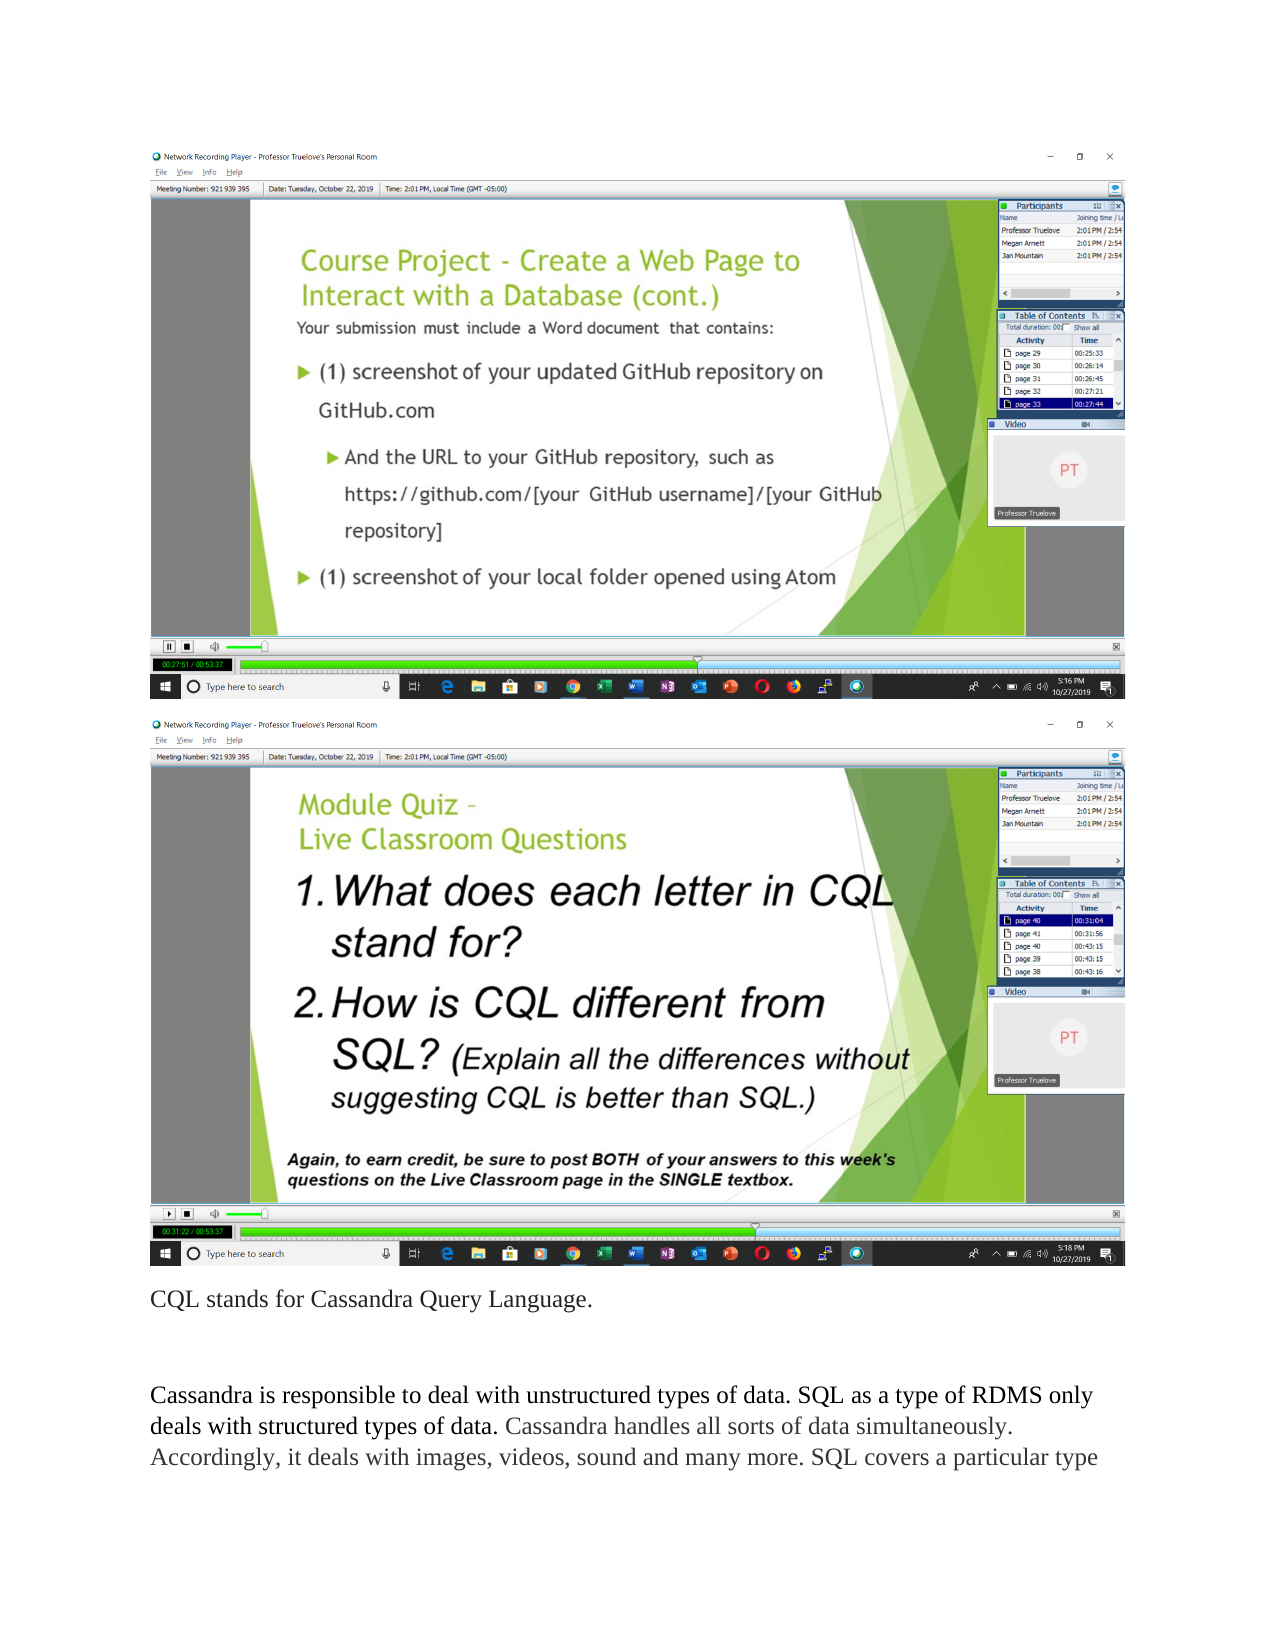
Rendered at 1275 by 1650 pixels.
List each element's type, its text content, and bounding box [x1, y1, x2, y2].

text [150, 1380, 1125, 1471]
text CQL stands for Cassandra Query Language. [150, 1284, 1125, 1313]
picture [150, 717, 1125, 1266]
picture [150, 150, 1125, 699]
